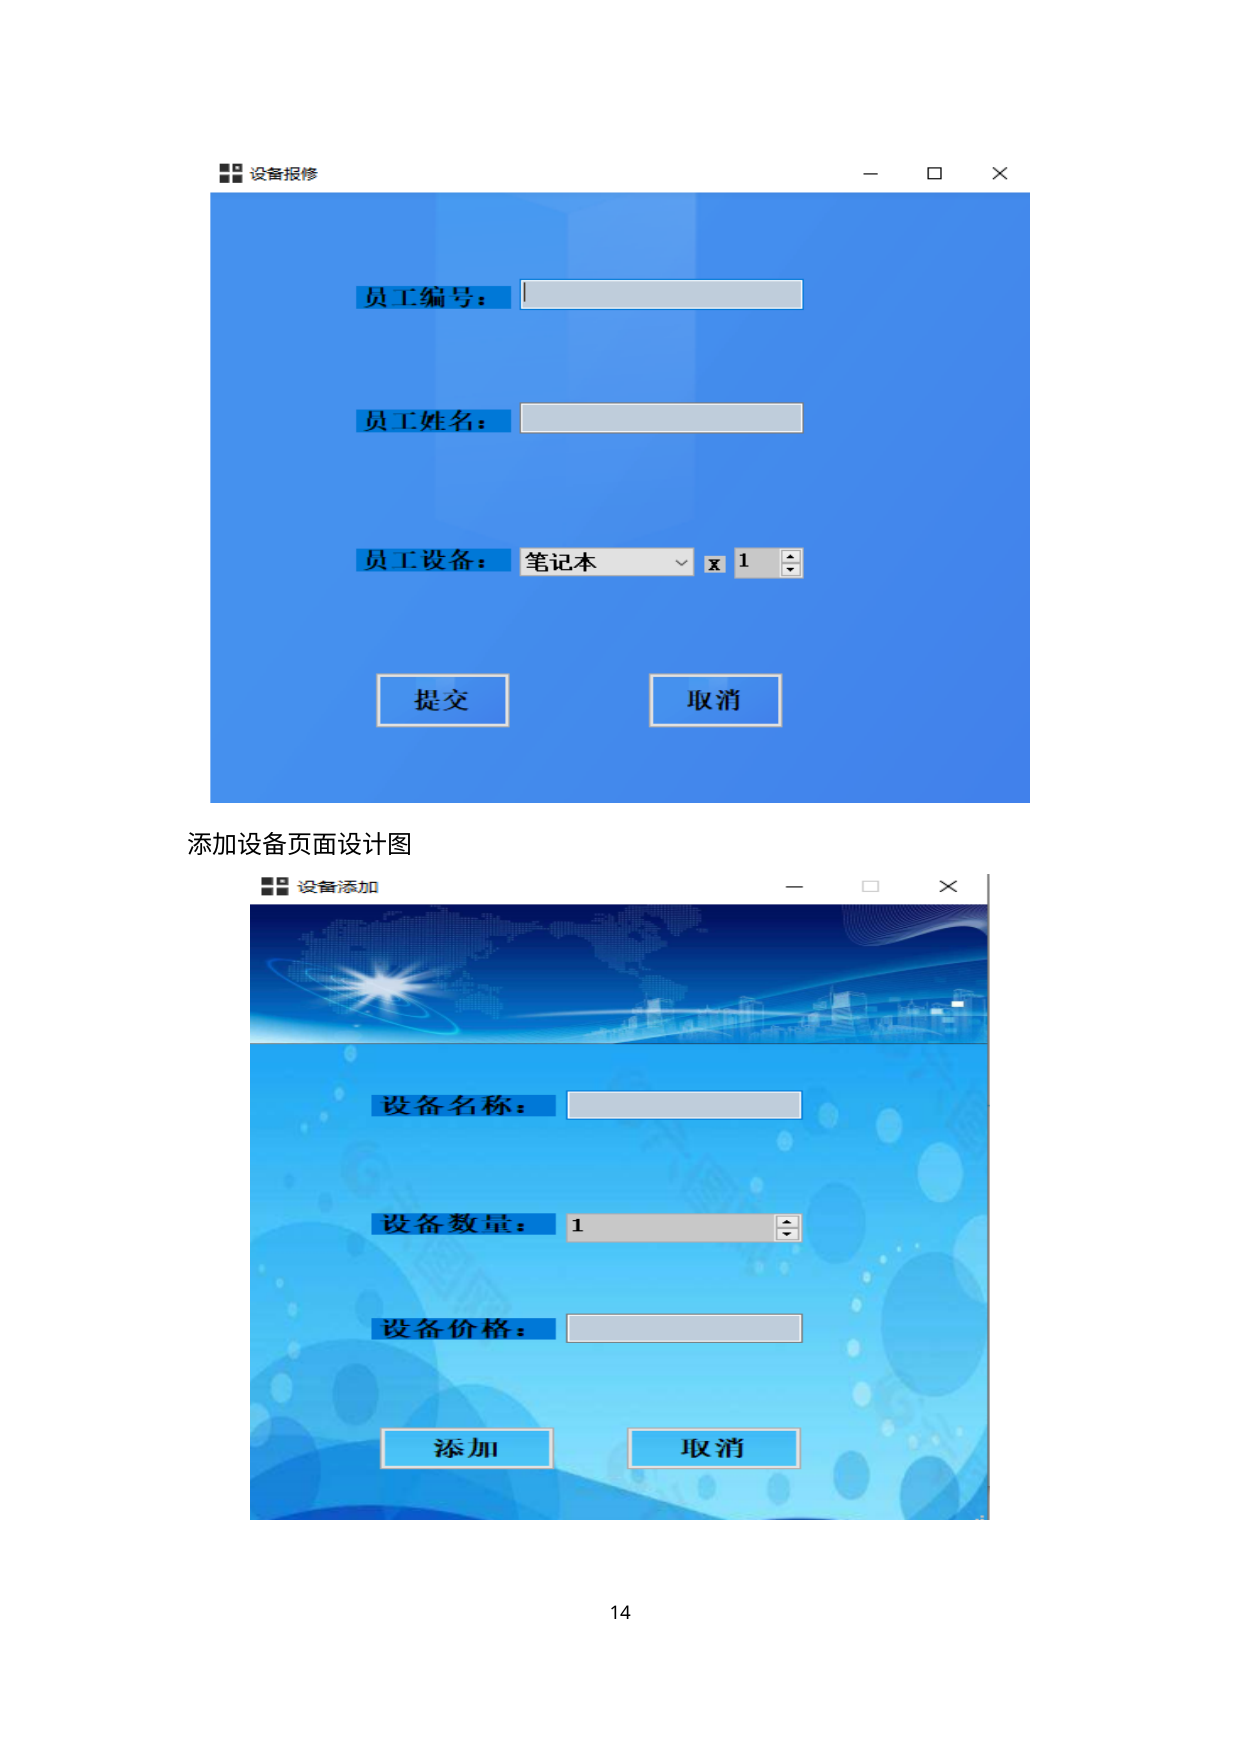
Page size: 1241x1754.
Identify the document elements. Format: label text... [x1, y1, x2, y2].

picture [250, 874, 990, 1520]
picture [210, 159, 1030, 803]
text 添加设备页面设计图 [187, 810, 1053, 875]
